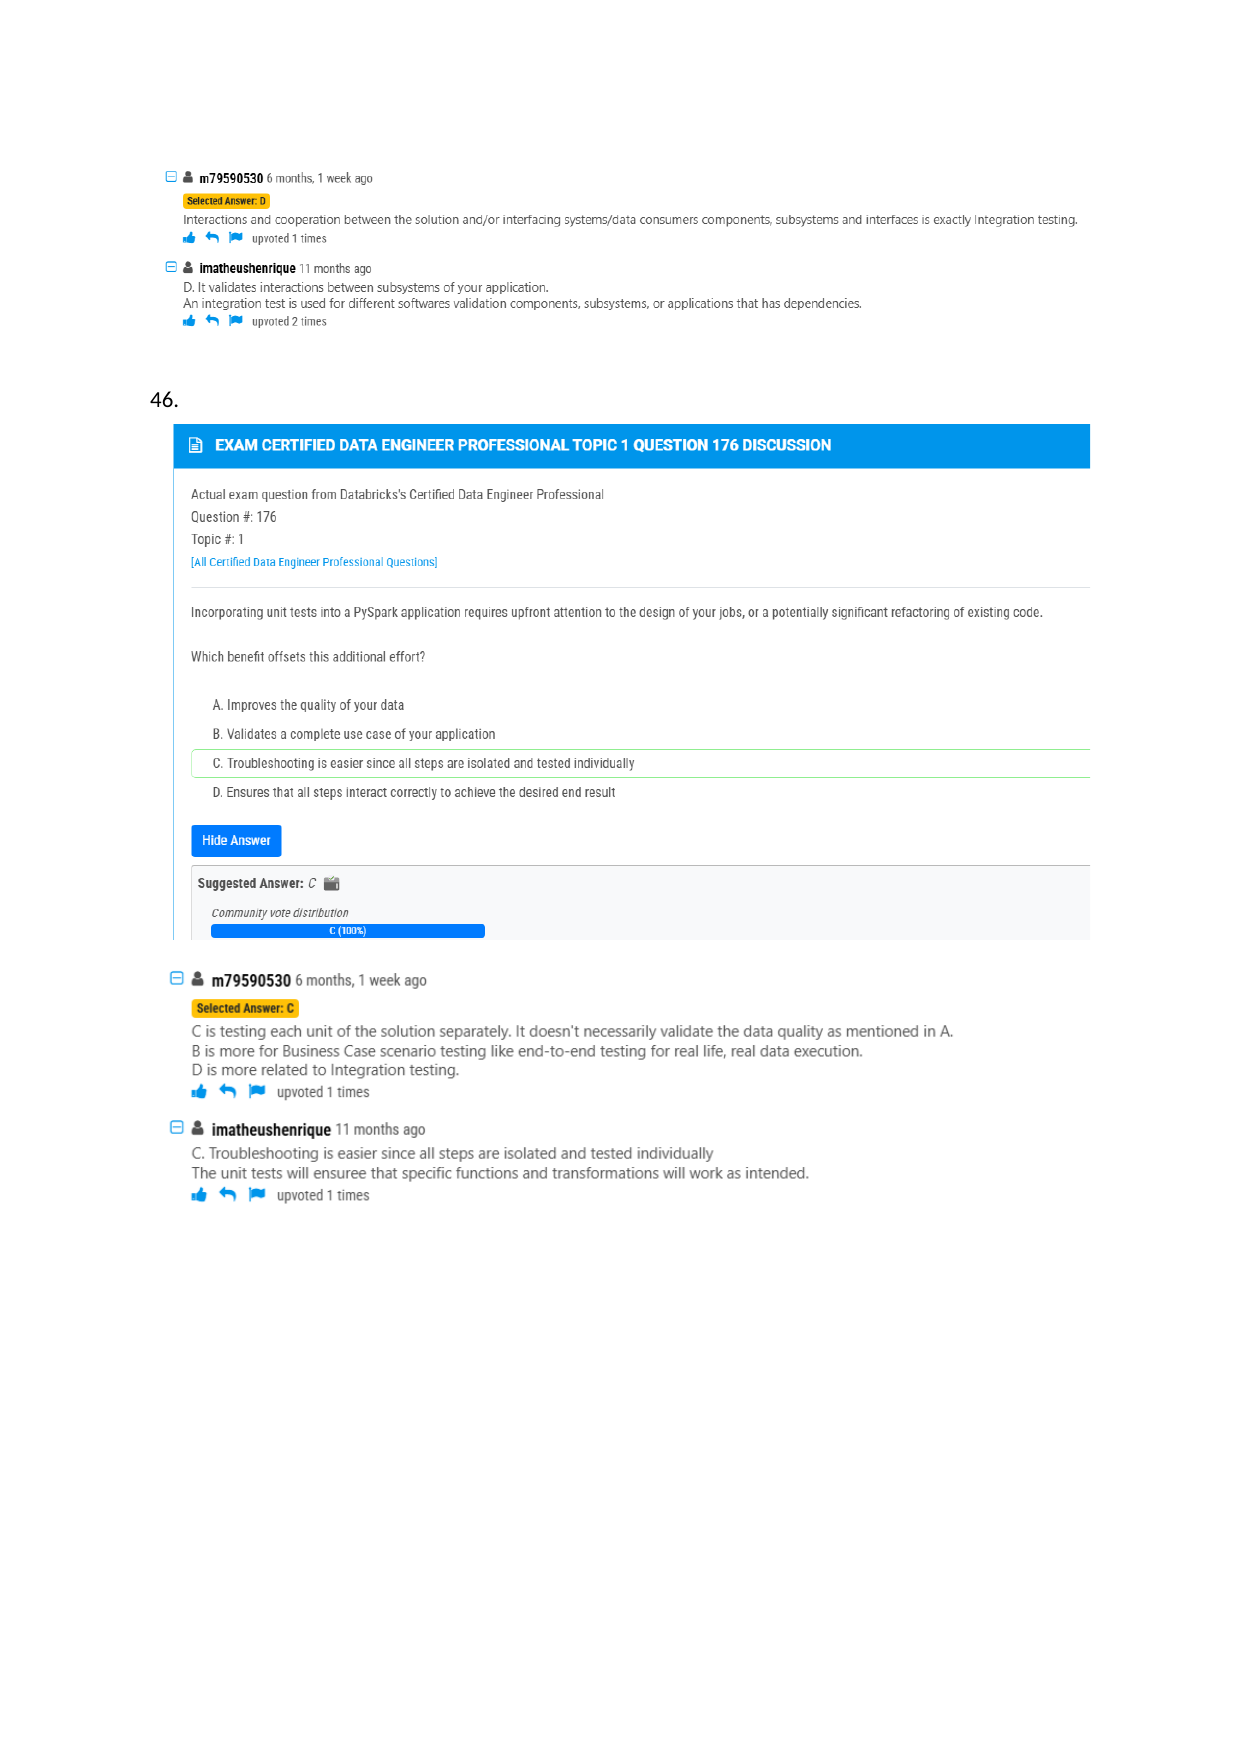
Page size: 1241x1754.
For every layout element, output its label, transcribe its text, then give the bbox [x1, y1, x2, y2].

picture [150, 150, 1091, 353]
picture [150, 947, 973, 1239]
picture [150, 415, 1091, 940]
text 44. 45. 46. [150, 353, 1090, 415]
